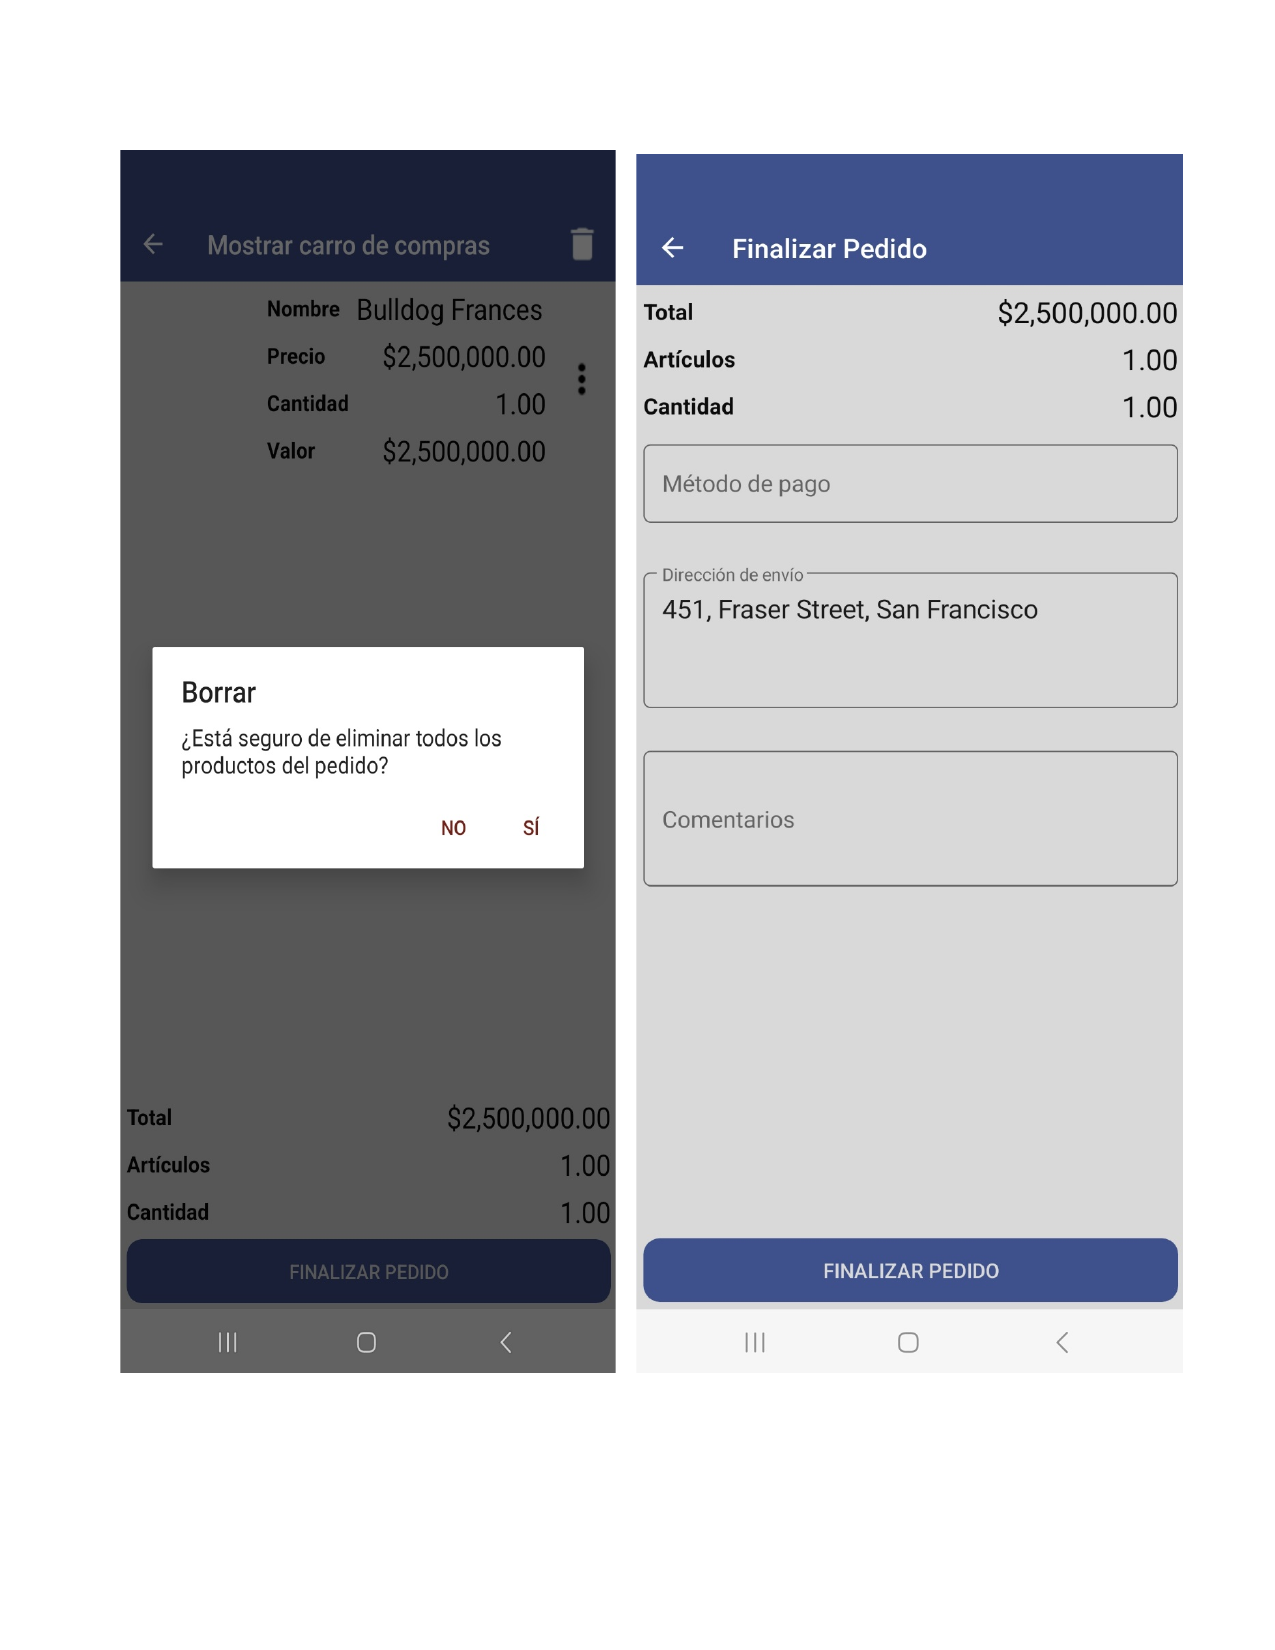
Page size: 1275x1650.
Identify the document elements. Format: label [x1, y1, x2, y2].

picture [636, 154, 1183, 1373]
picture [120, 150, 616, 1373]
